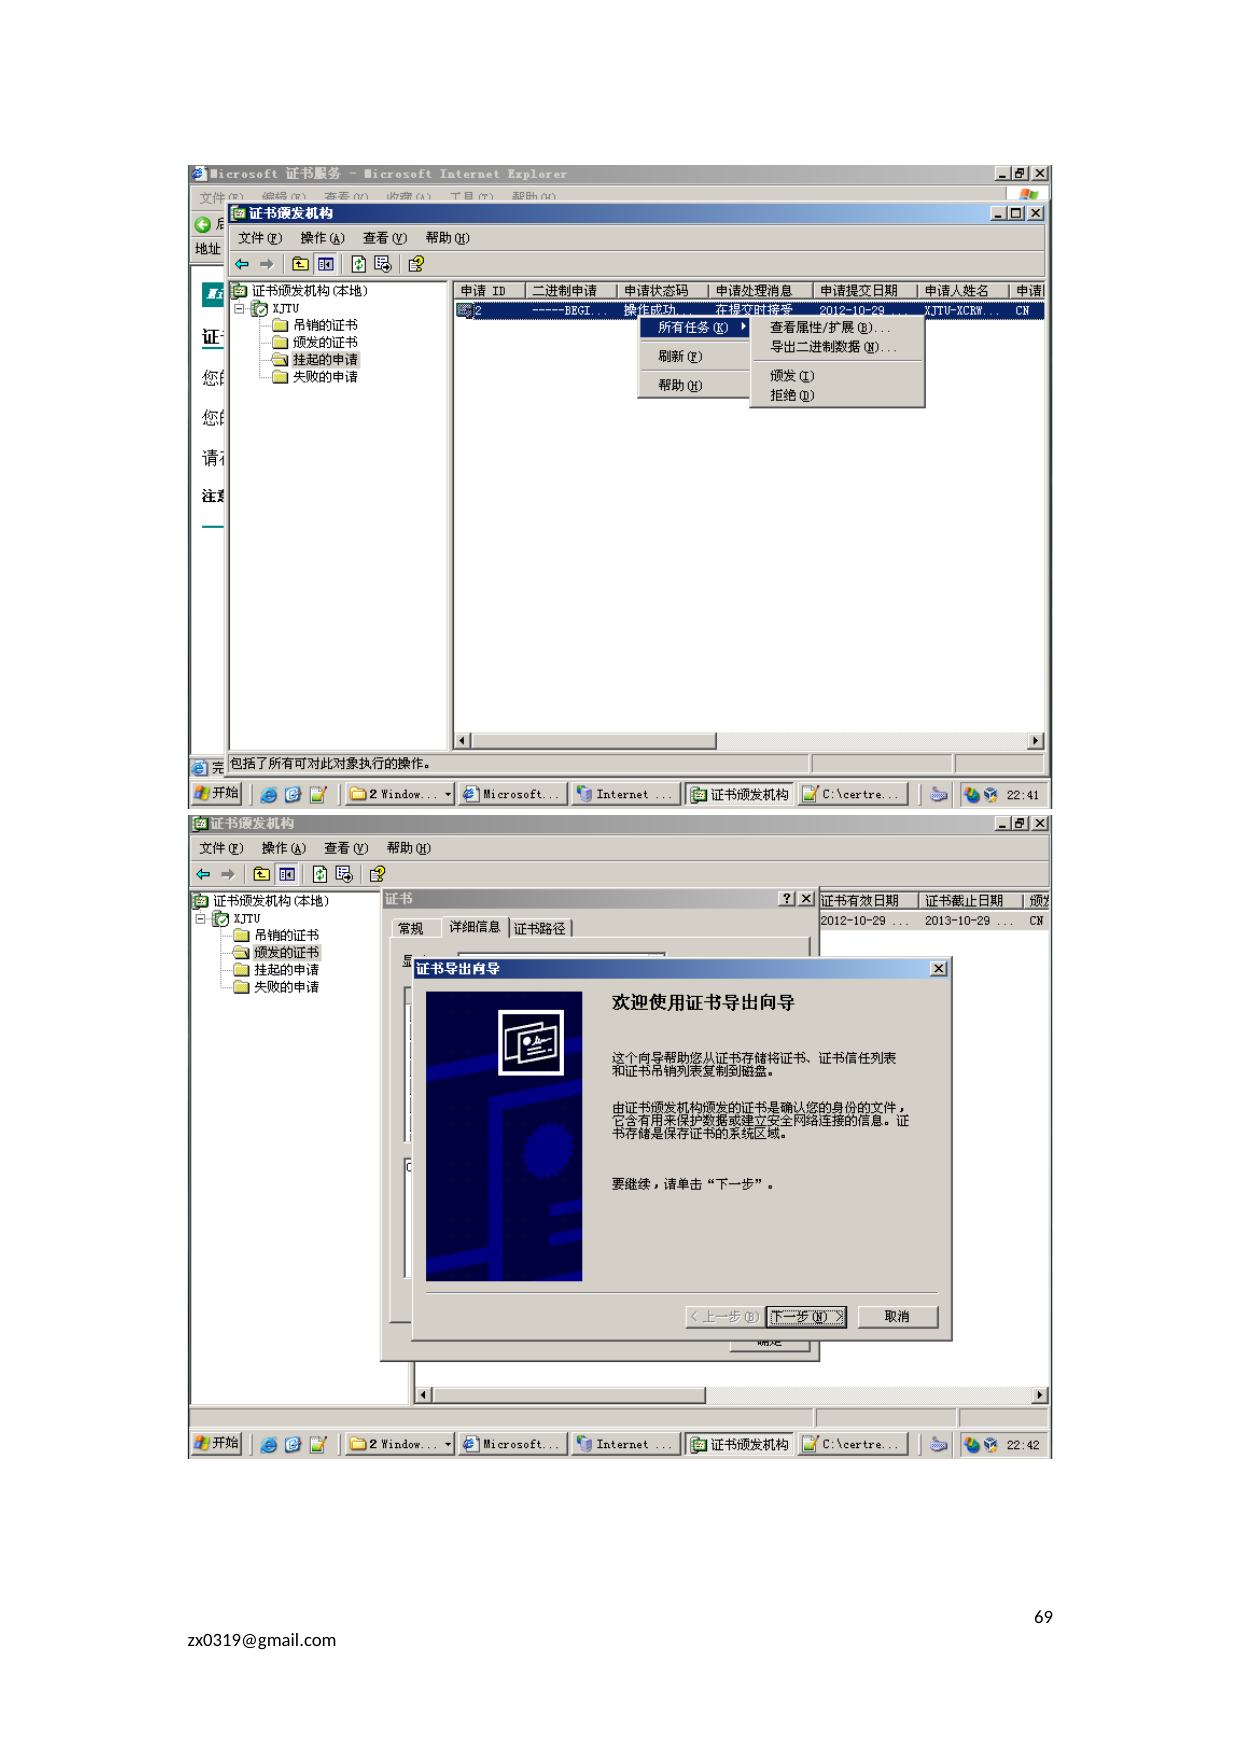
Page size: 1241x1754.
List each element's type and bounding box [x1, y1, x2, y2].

picture [187, 815, 1053, 1459]
picture [187, 165, 1053, 809]
